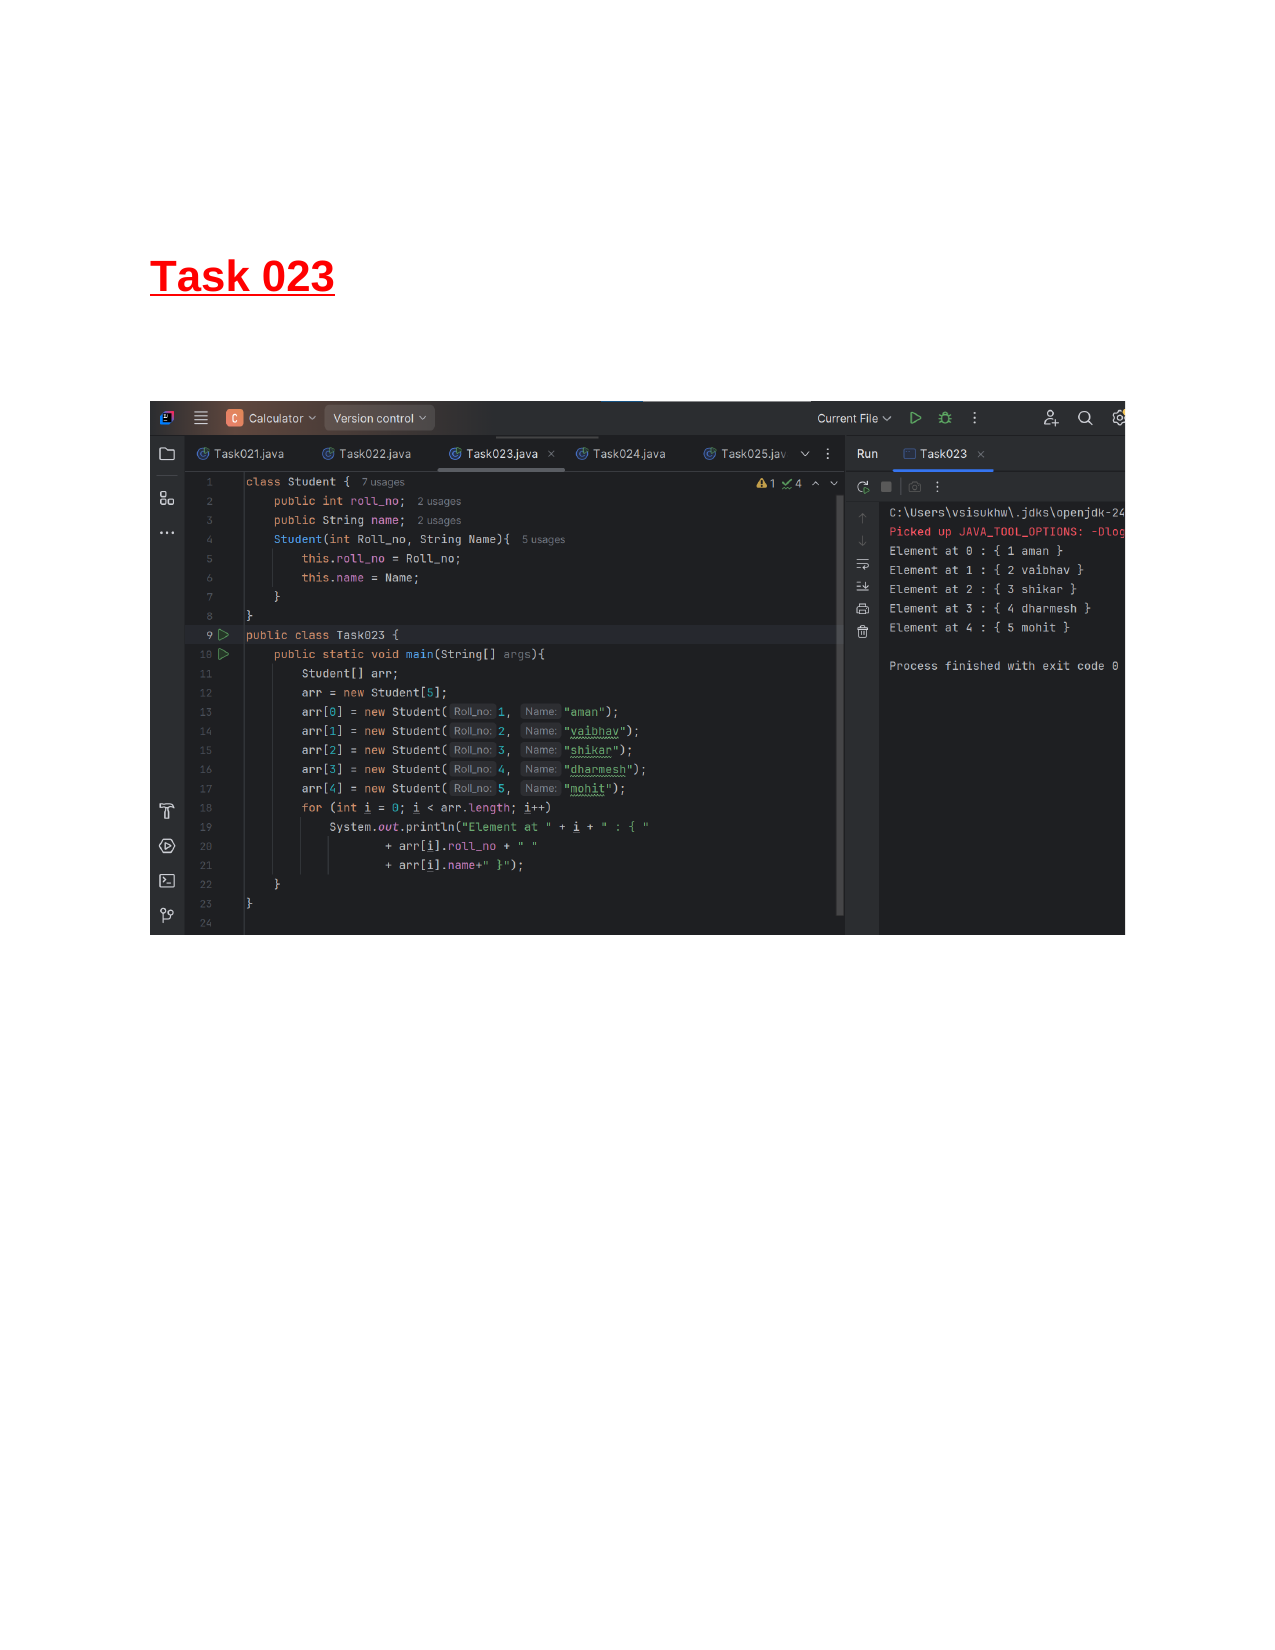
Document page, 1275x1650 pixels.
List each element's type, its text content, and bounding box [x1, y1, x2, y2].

picture [150, 401, 1125, 935]
text Task 023 [150, 250, 1125, 301]
